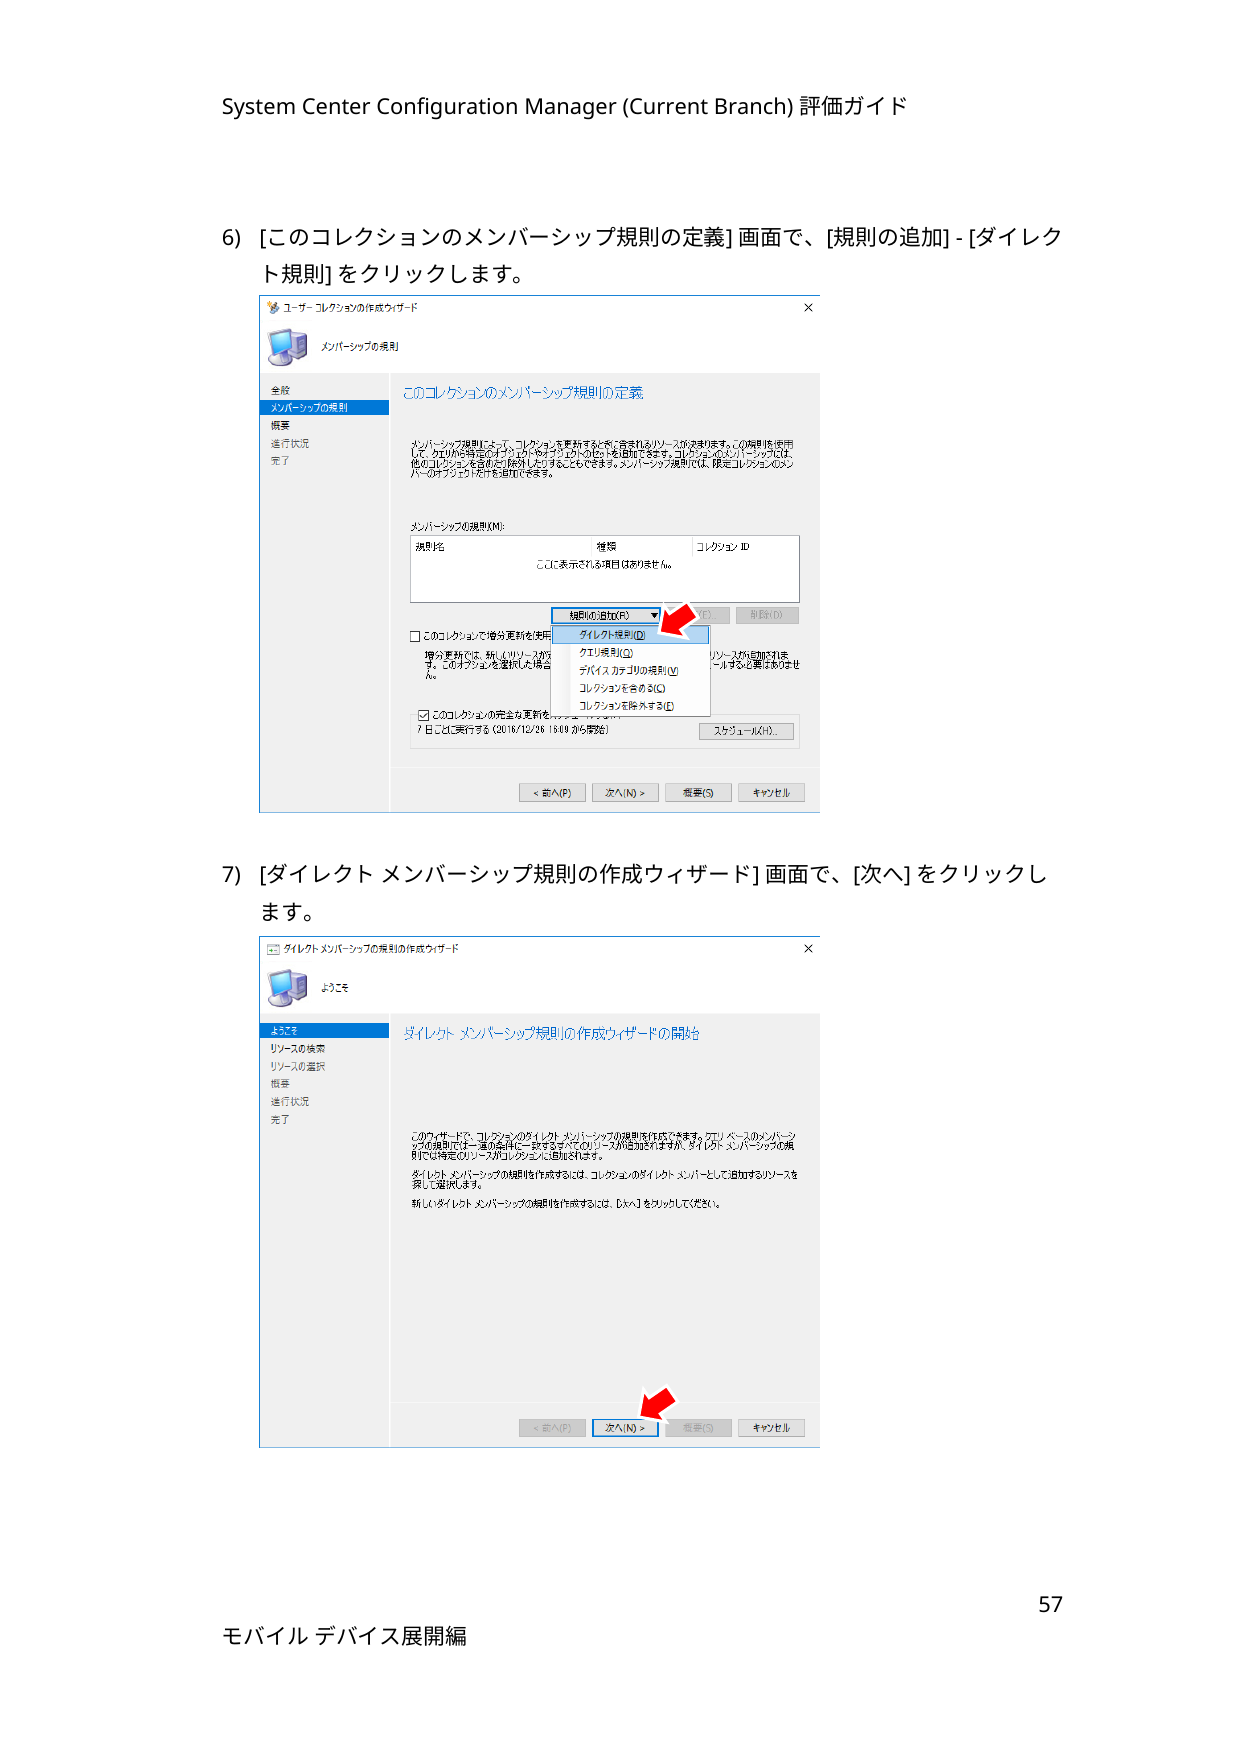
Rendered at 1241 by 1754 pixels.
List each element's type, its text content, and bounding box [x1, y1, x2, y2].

list [このコレクションのメンバーシップ規則の定義] 画面で、[規則の追加] - [ダイレクト規則] をクリックします。 [222, 217, 1063, 292]
picture [259, 295, 820, 813]
picture [259, 936, 820, 1448]
list [ダイレクト メンバーシップ規則の作成ウィザード] 画面で、[次へ] をクリックします。 [222, 854, 1063, 929]
